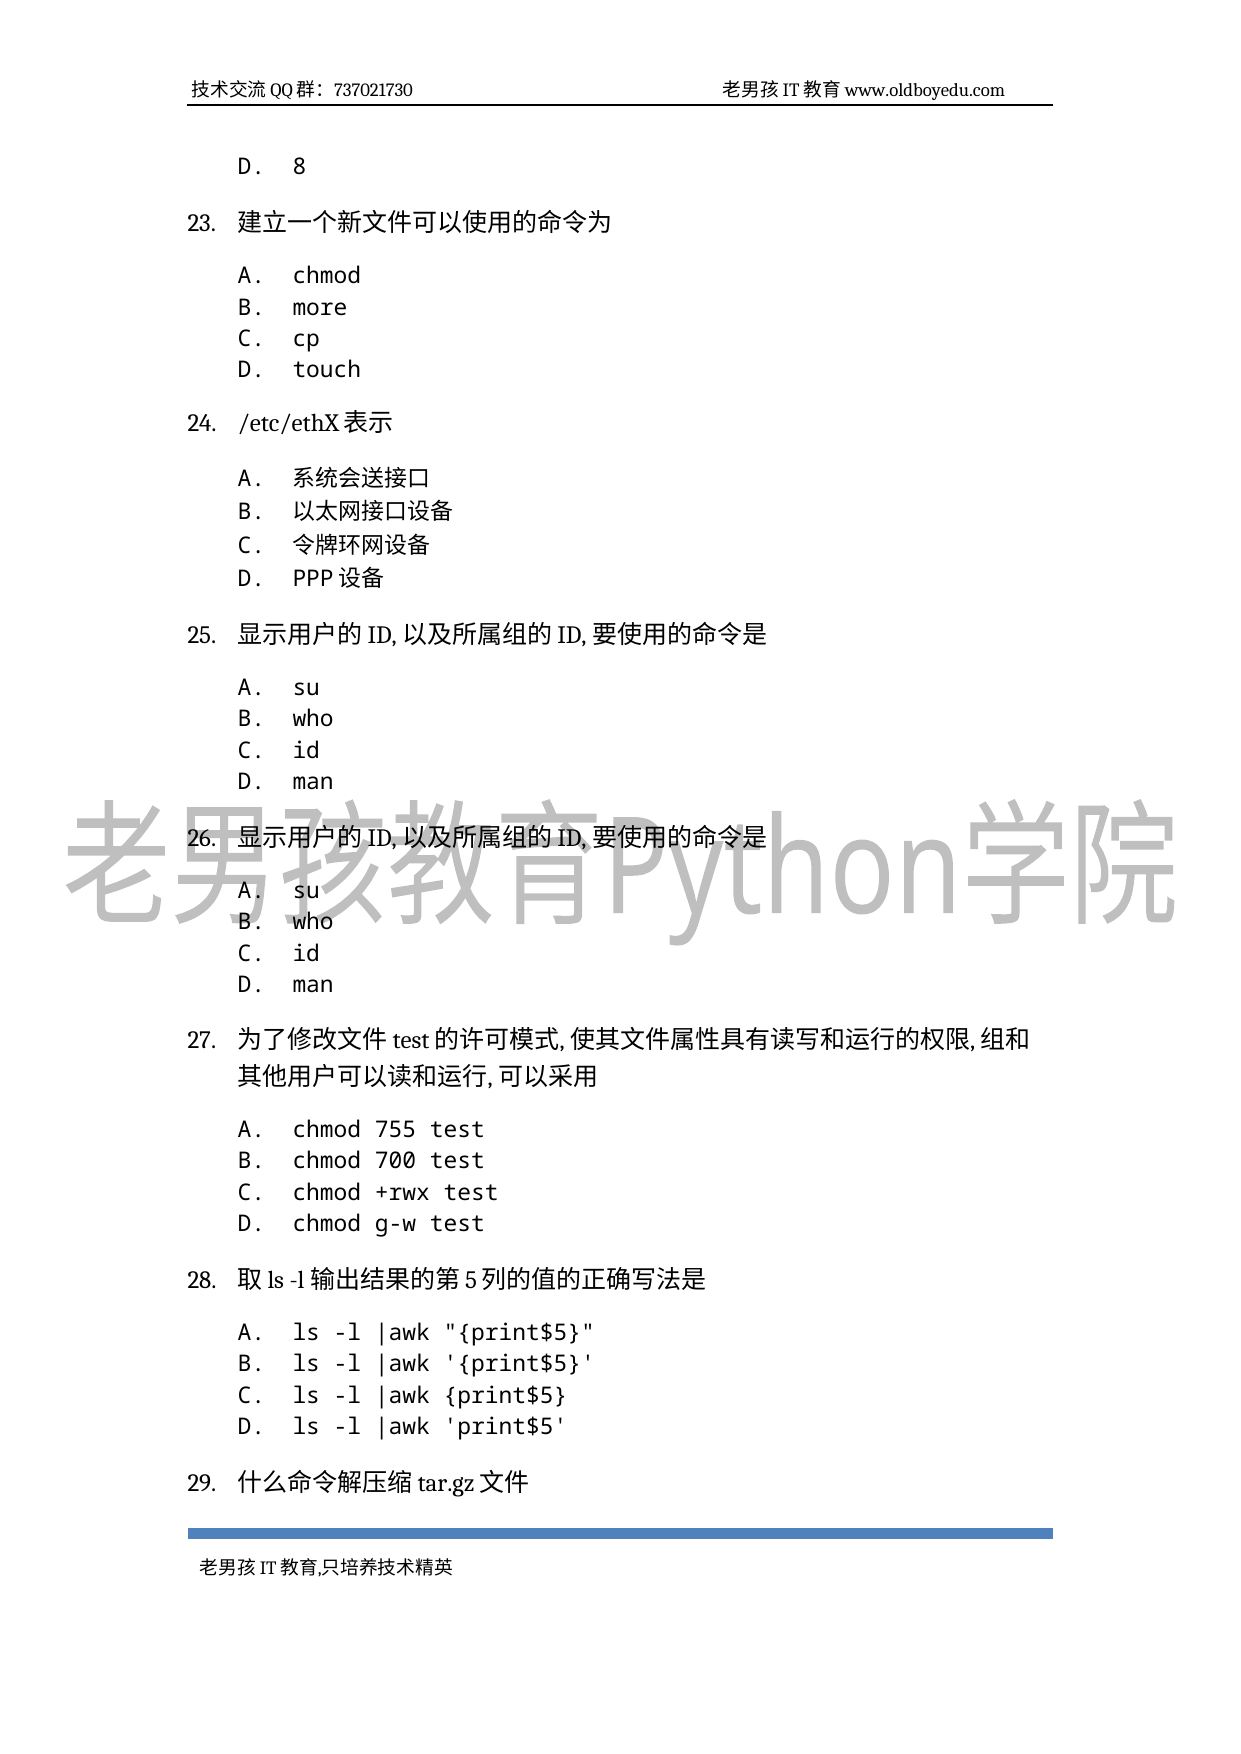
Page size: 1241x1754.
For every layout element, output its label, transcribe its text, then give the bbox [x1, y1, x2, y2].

list A. 系统会送接口 B. 以太网接口设备 C. 令牌环网设备 D. PPP设备 [187, 460, 1053, 593]
list 显示用户的ID, 以及所属组的ID, 要使用的命令是 [187, 614, 1053, 650]
list A. su B. who C. id D. man [187, 874, 1053, 999]
list A. su B. who C. id D. man [187, 671, 1053, 796]
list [187, 150, 1053, 181]
list 取ls -l 输出结果的第5列的值的正确写法是 [187, 1259, 1053, 1295]
list A. chmod B. more C. cp D. touch [187, 259, 1053, 384]
list A. ls -l |awk "{print$5}" B. ls -l |awk '{print$5}' C. ls -l |awk {print$5} D. ls -l |awk 'print$5' [187, 1316, 1053, 1441]
list 显示用户的ID, 以及所属组的ID, 要使用的命令是 [187, 817, 1053, 853]
list 为了修改文件test的许可模式, 使其文件属性具有读写和运行的权限, 组和其他用户可以读和运行, 可以采用 [187, 1020, 1053, 1092]
list A. chmod 755 test B. chmod 700 test C. chmod +rwx test D. chmod g-w test [187, 1113, 1053, 1238]
list 建立一个新文件可以使用的命令为 [187, 202, 1053, 238]
list /etc/ethX表示 [187, 405, 1053, 439]
list 什么命令解压缩tar.gz文件 [187, 1462, 1053, 1498]
